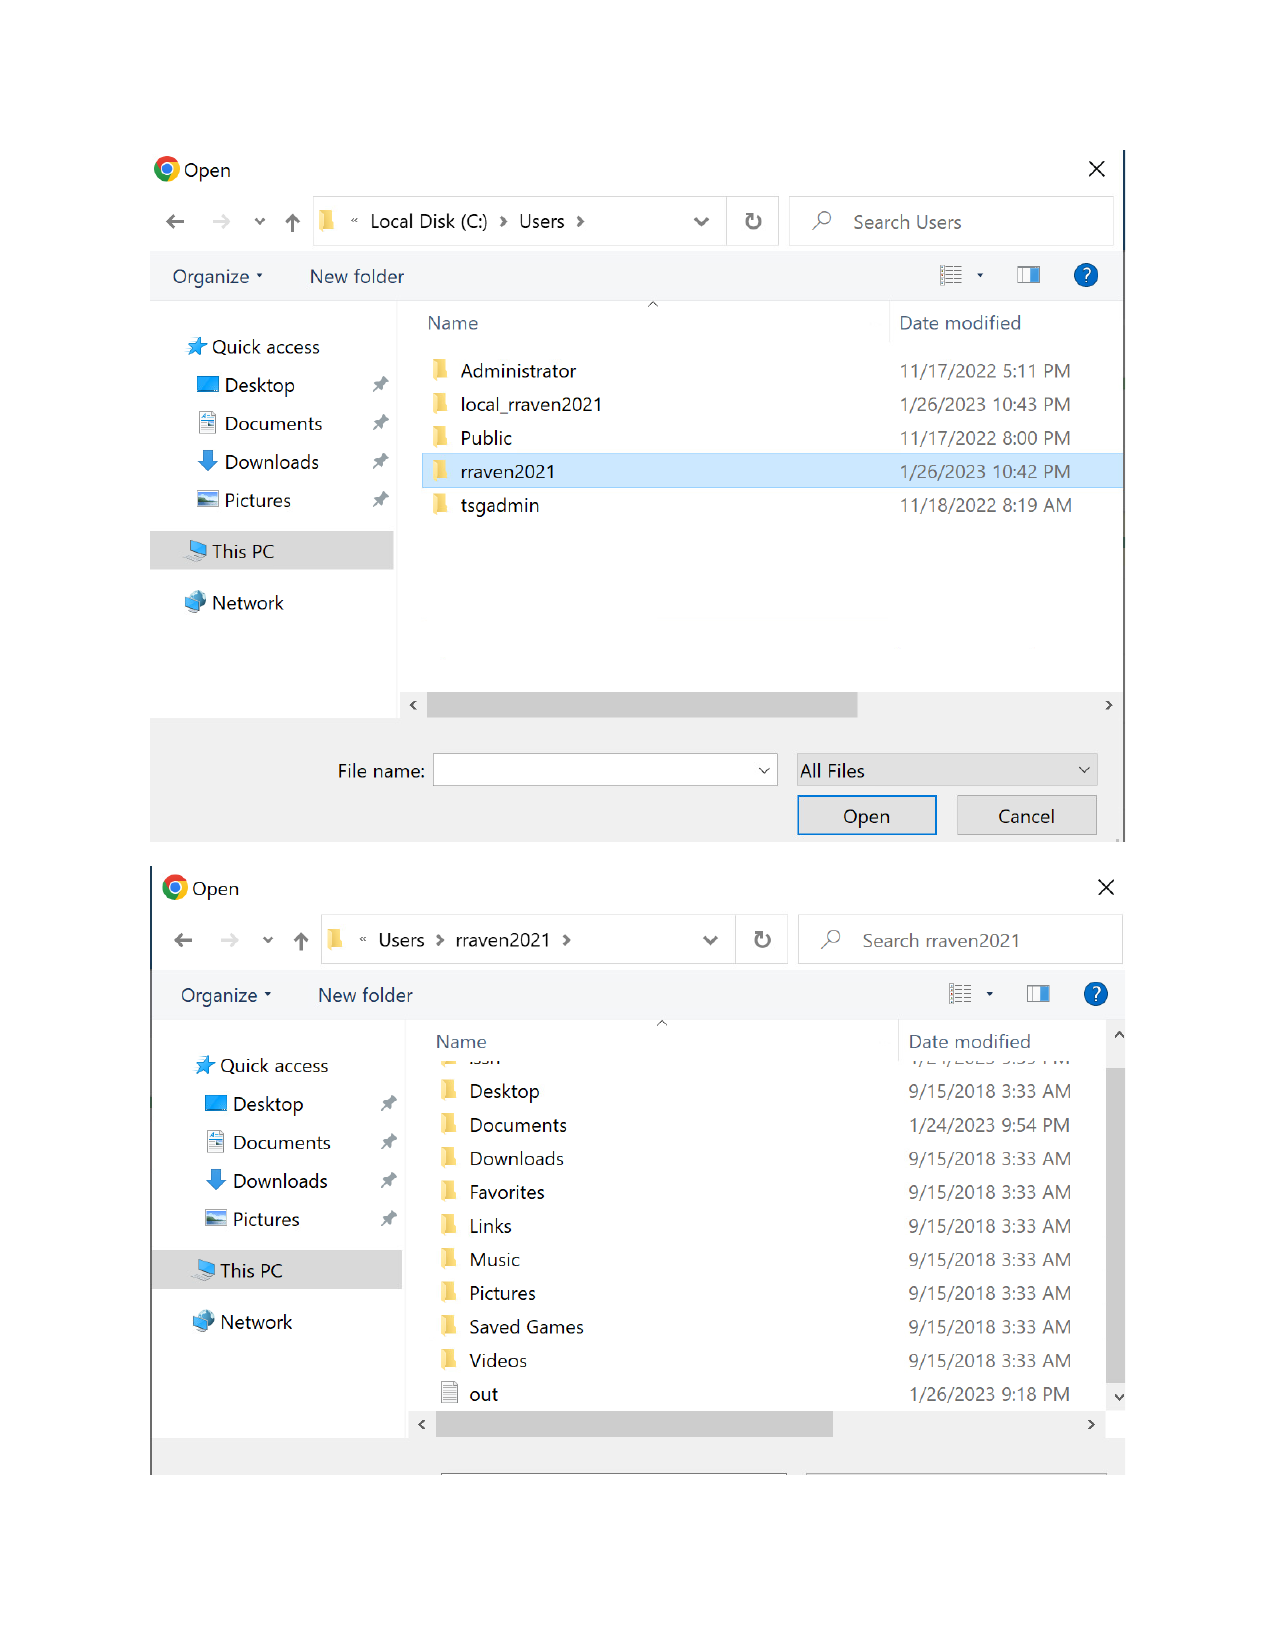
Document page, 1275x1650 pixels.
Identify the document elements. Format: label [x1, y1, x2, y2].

picture [150, 150, 1125, 842]
picture [150, 866, 1125, 1475]
